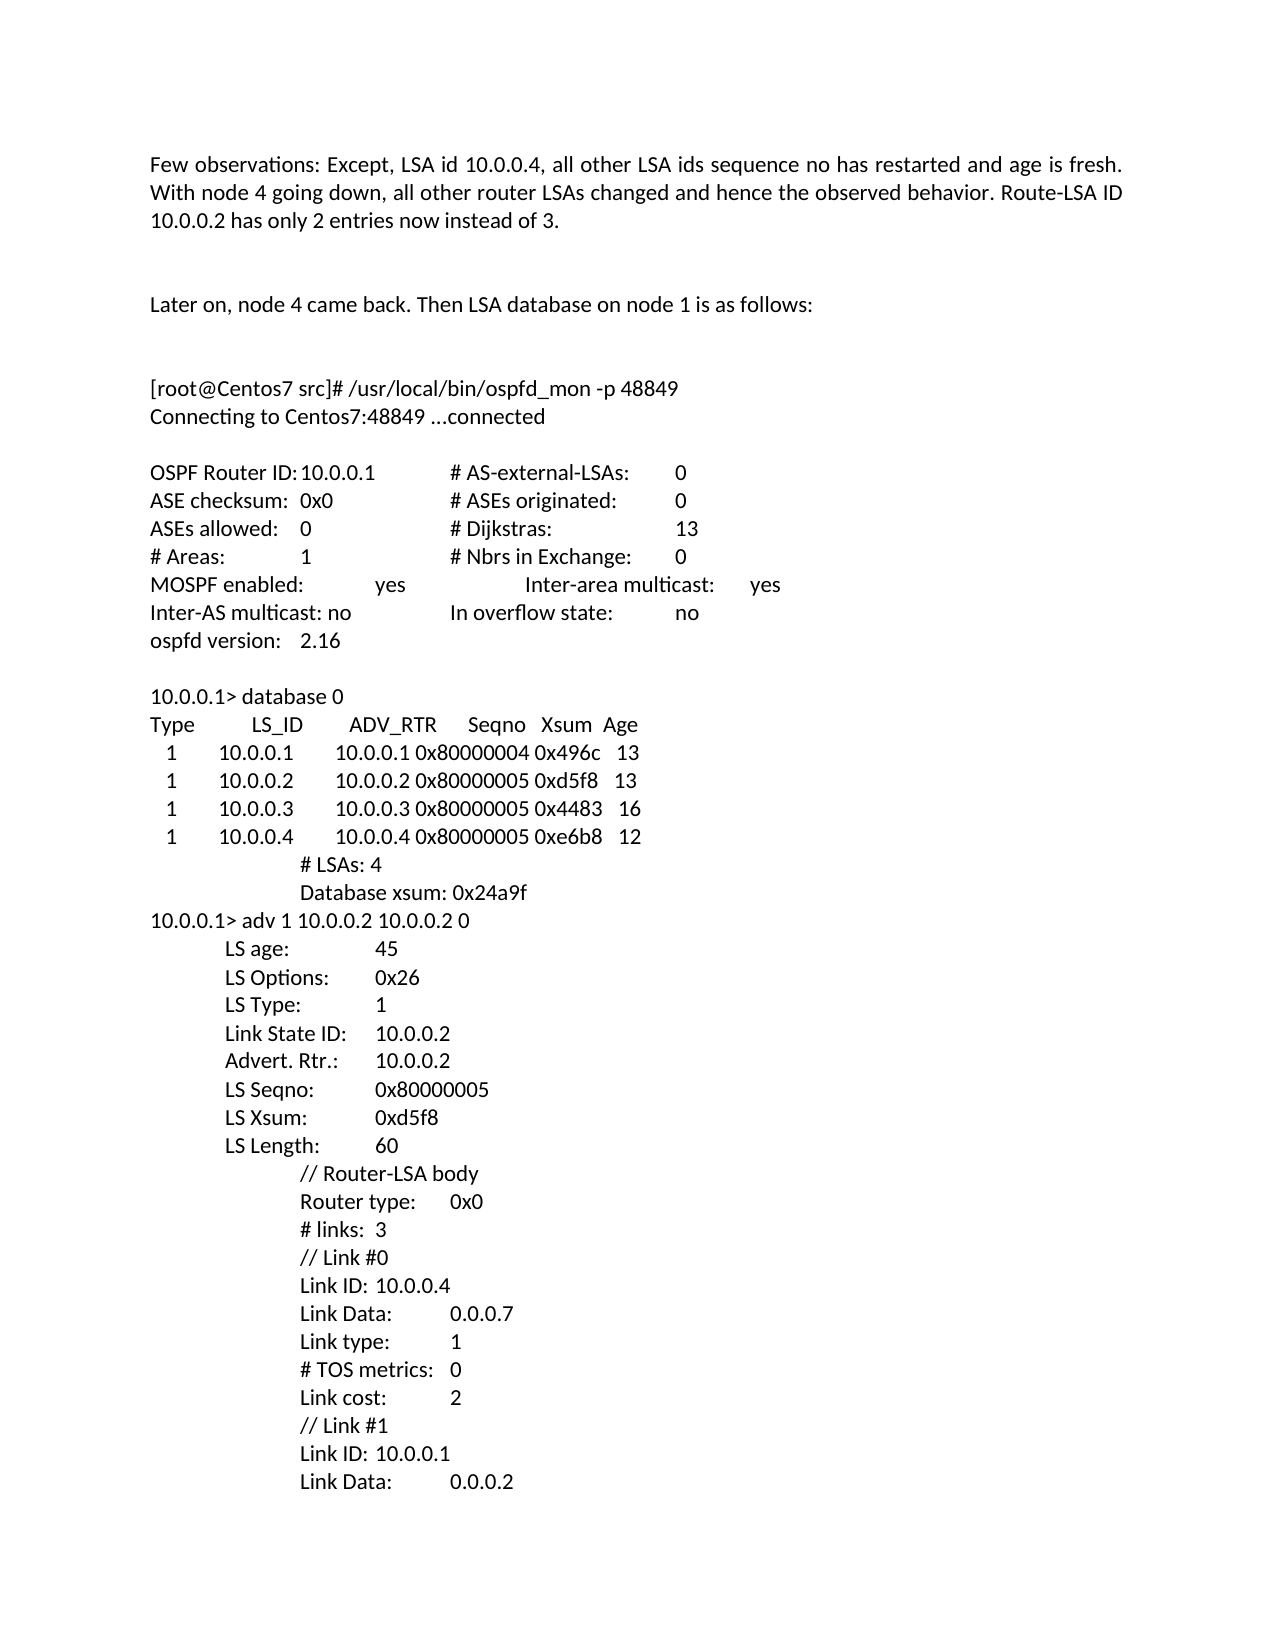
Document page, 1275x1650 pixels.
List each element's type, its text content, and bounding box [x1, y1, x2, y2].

text Database xsum: 0x24a9f [150, 878, 1125, 907]
text LS Type: 1 [150, 991, 1125, 1019]
text Link Data: 0.0.0.7 [150, 1299, 1125, 1327]
text Inter-AS multicast: no In overflow state: no [150, 598, 1125, 626]
text Connecting to Centos7:48849 ...connected [150, 402, 1125, 430]
text LS Xsum: 0xd5f8 [150, 1103, 1125, 1131]
text Link Data: 0.0.0.2 [150, 1467, 1125, 1495]
text // Router-LSA body [150, 1159, 1125, 1187]
text ASEs allowed: 0 # Dijkstras: 13 [150, 514, 1125, 542]
text [root@Centos7 src]# /usr/local/bin/ospfd_mon -p 48849 [150, 374, 1125, 402]
text 1 10.0.0.1 10.0.0.1 0x80000004 0x496c 13 [150, 738, 1125, 766]
text Router type: 0x0 [150, 1187, 1125, 1215]
text ASE checksum: 0x0 # ASEs originated: 0 [150, 486, 1125, 514]
text Type LS_ID ADV_RTR Seqno Xsum Age [150, 710, 1125, 738]
text Few observations: Except, LSA id 10.0.0.4, all other LSA ids sequence no has restarted and age is fresh. With node 4 going down, all other router LSAs changed and hence the observed behavior. Route-LSA ID 10.0.0.2 has only 2 entries now instead of 3. [150, 150, 1125, 234]
text MOSPF enabled: yes Inter-area multicast: yes [150, 570, 1125, 598]
text LS Length: 60 [150, 1131, 1125, 1159]
text Link type: 1 [150, 1327, 1125, 1355]
text 10.0.0.1> adv 1 10.0.0.2 10.0.0.2 0 [150, 907, 1125, 934]
text 1 10.0.0.3 10.0.0.3 0x80000005 0x4483 16 [150, 794, 1125, 822]
text // Link #1 [150, 1411, 1125, 1439]
text OSPF Router ID: 10.0.0.1 # AS-external-LSAs: 0 [150, 458, 1125, 486]
text 1 10.0.0.2 10.0.0.2 0x80000005 0xd5f8 13 [150, 766, 1125, 794]
text ospfd version: 2.16 [150, 626, 1125, 654]
text Advert. Rtr.: 10.0.0.2 [150, 1047, 1125, 1075]
text LS Options: 0x26 [150, 963, 1125, 991]
text Link cost: 2 [150, 1383, 1125, 1411]
text LS Seqno: 0x80000005 [150, 1075, 1125, 1103]
text # TOS metrics: 0 [150, 1355, 1125, 1383]
text Link ID: 10.0.0.4 [150, 1271, 1125, 1299]
text # LSAs: 4 [150, 851, 1125, 878]
text Link ID: 10.0.0.1 [150, 1439, 1125, 1467]
text Link State ID: 10.0.0.2 [150, 1019, 1125, 1047]
text 10.0.0.1> database 0 [150, 682, 1125, 710]
text 1 10.0.0.4 10.0.0.4 0x80000005 0xe6b8 12 [150, 822, 1125, 851]
text # Areas: 1 # Nbrs in Exchange: 0 [150, 542, 1125, 570]
text Later on, node 4 came back. Then LSA database on node 1 is as follows: [150, 290, 1125, 318]
text // Link #0 [150, 1243, 1125, 1271]
text LS age: 45 [150, 934, 1125, 963]
text # links: 3 [150, 1215, 1125, 1243]
